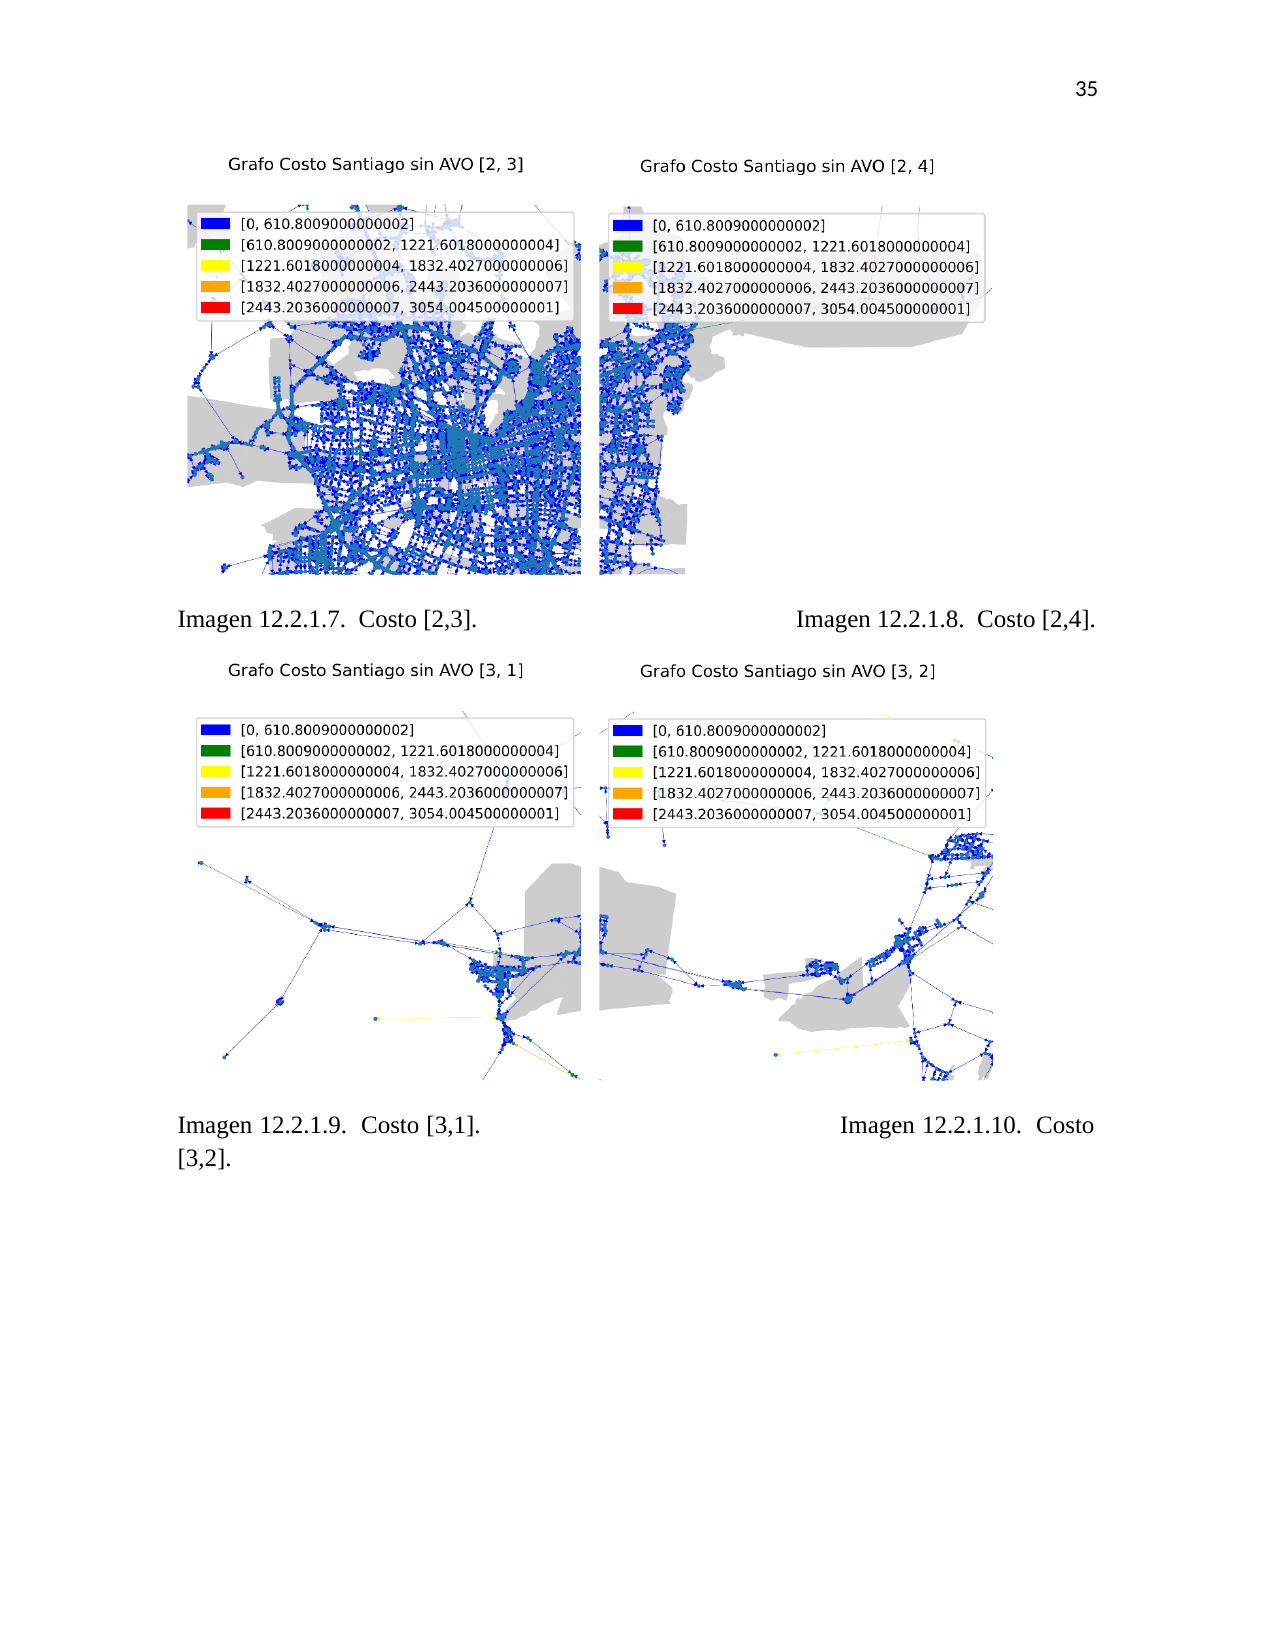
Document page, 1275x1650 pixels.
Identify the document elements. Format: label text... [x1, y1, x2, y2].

text Imagen 12.2.1.9. Costo [3,1]. Imagen 12.2.1.10. Costo [3,2]. [177, 1110, 1098, 1172]
text Imagen 12.2.1.7. Costo [2,3]. Imagen 12.2.1.8. Costo [2,4]. [177, 604, 1098, 633]
picture [177, 147, 1001, 584]
picture [177, 653, 1002, 1090]
